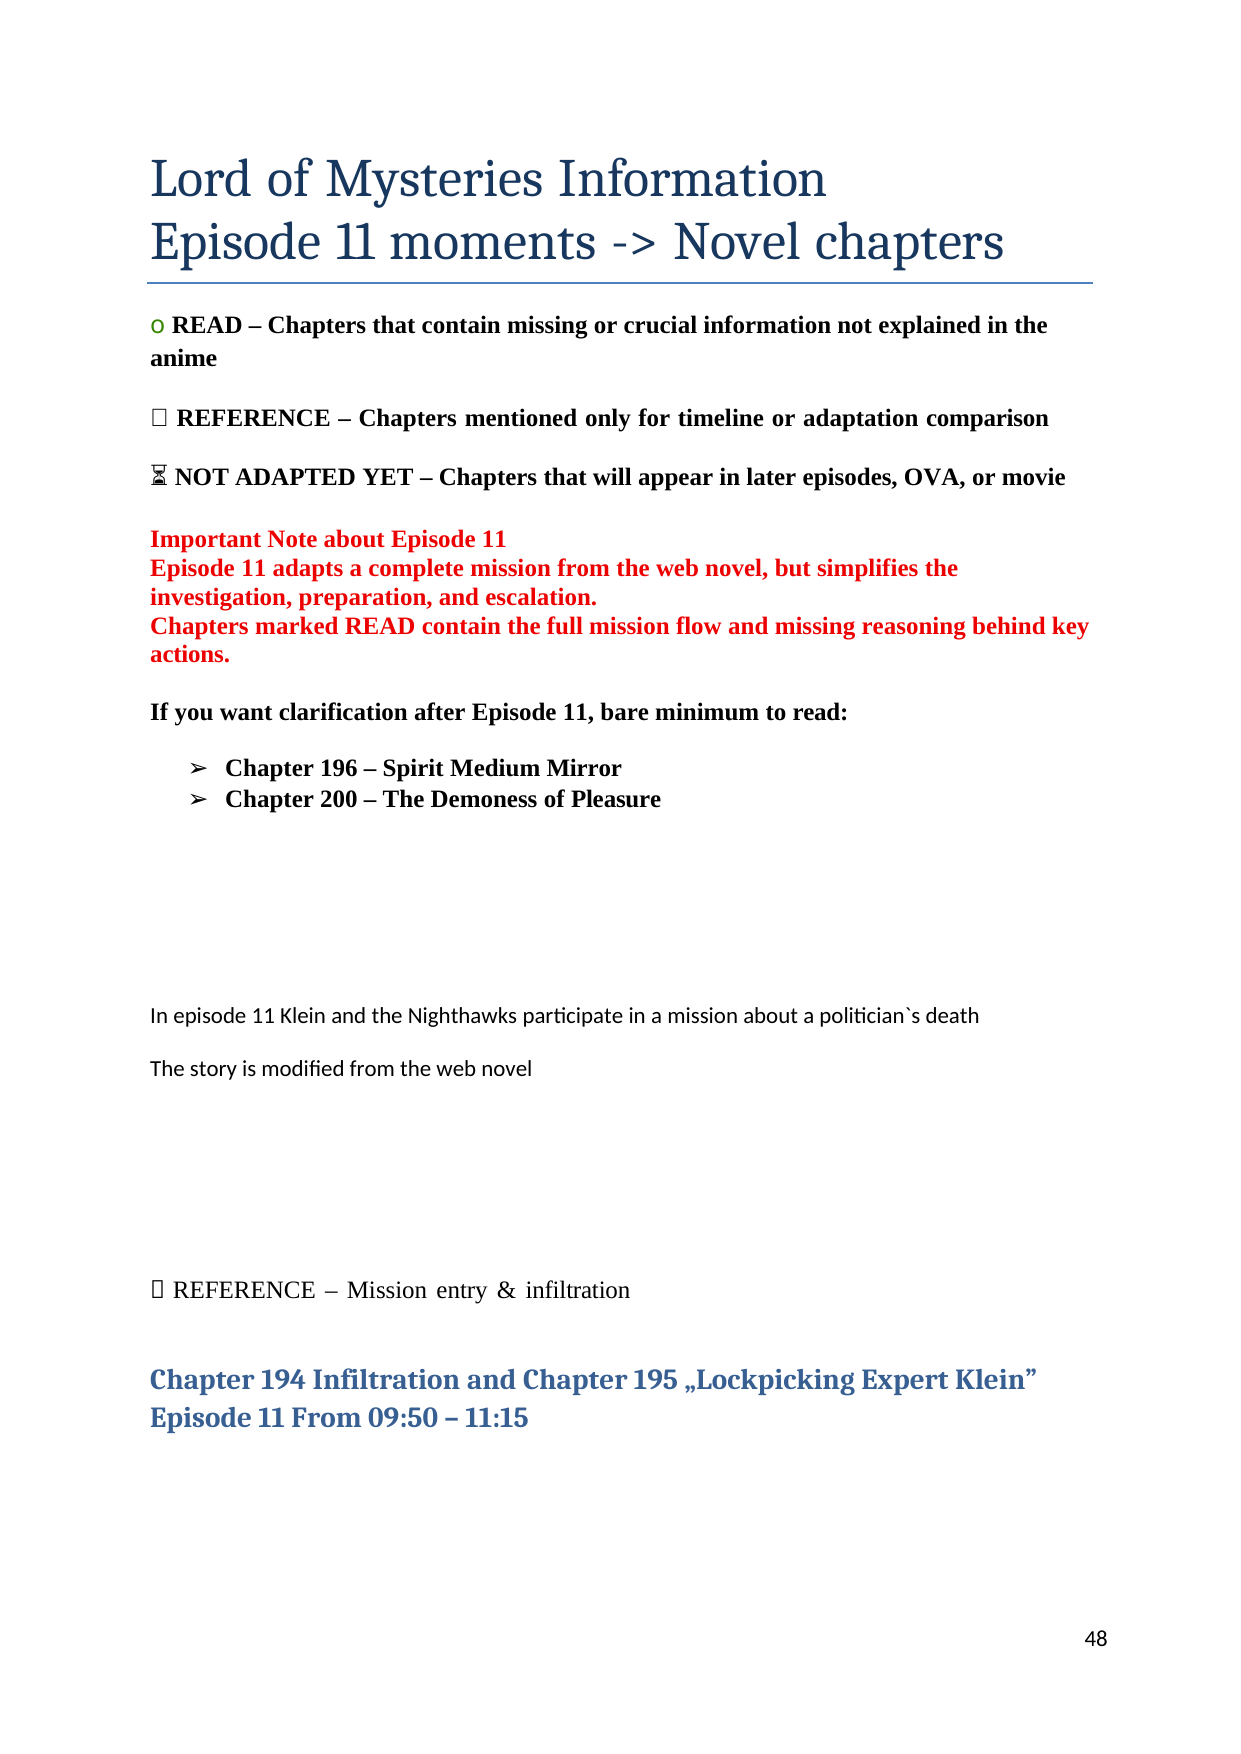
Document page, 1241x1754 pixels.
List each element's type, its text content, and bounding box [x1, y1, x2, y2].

list Chapter 200 – The Demoness of Pleasure [187, 783, 1107, 814]
text Episode 11 moments -> Novel chapters [150, 210, 1107, 273]
list Chapter 196 – Spirit Medium Mirror [187, 752, 1107, 783]
subtitle Lord of Mysteries Information [150, 148, 1107, 210]
text Chapters marked READ contain the full mission flow and missing reasoning behind key actions. [150, 611, 1107, 668]
text 🔁 REFERENCE – Chapters mentioned only for timeline or adaptation comparison [150, 403, 1107, 432]
text o READ – Chapters that contain missing or crucial information not explained in the anime [150, 307, 1107, 371]
text If you want clarification after Episode 11, bare minimum to read: [150, 697, 1107, 726]
text In episode 11 Klein and the Nighthawks participate in a mission about a politician`s death The story is modified from the web novel [150, 1001, 993, 1082]
subtitle Chapter 194 Infiltration and Chapter 195 „Lockpicking Expert Klein” Episode 11 From 09:50 – 11:15 [150, 1363, 1107, 1435]
text 🔁 REFERENCE – Mission entry & infiltration [150, 1272, 1107, 1306]
text Episode 11 adapts a complete mission from the web novel, but simplifies the investigation, preparation, and escalation. [150, 553, 1031, 611]
text ⏳ NOT ADAPTED YET – Chapters that will appear in later episodes, OVA, or movie Important Note about Episode 11 [150, 434, 1107, 552]
